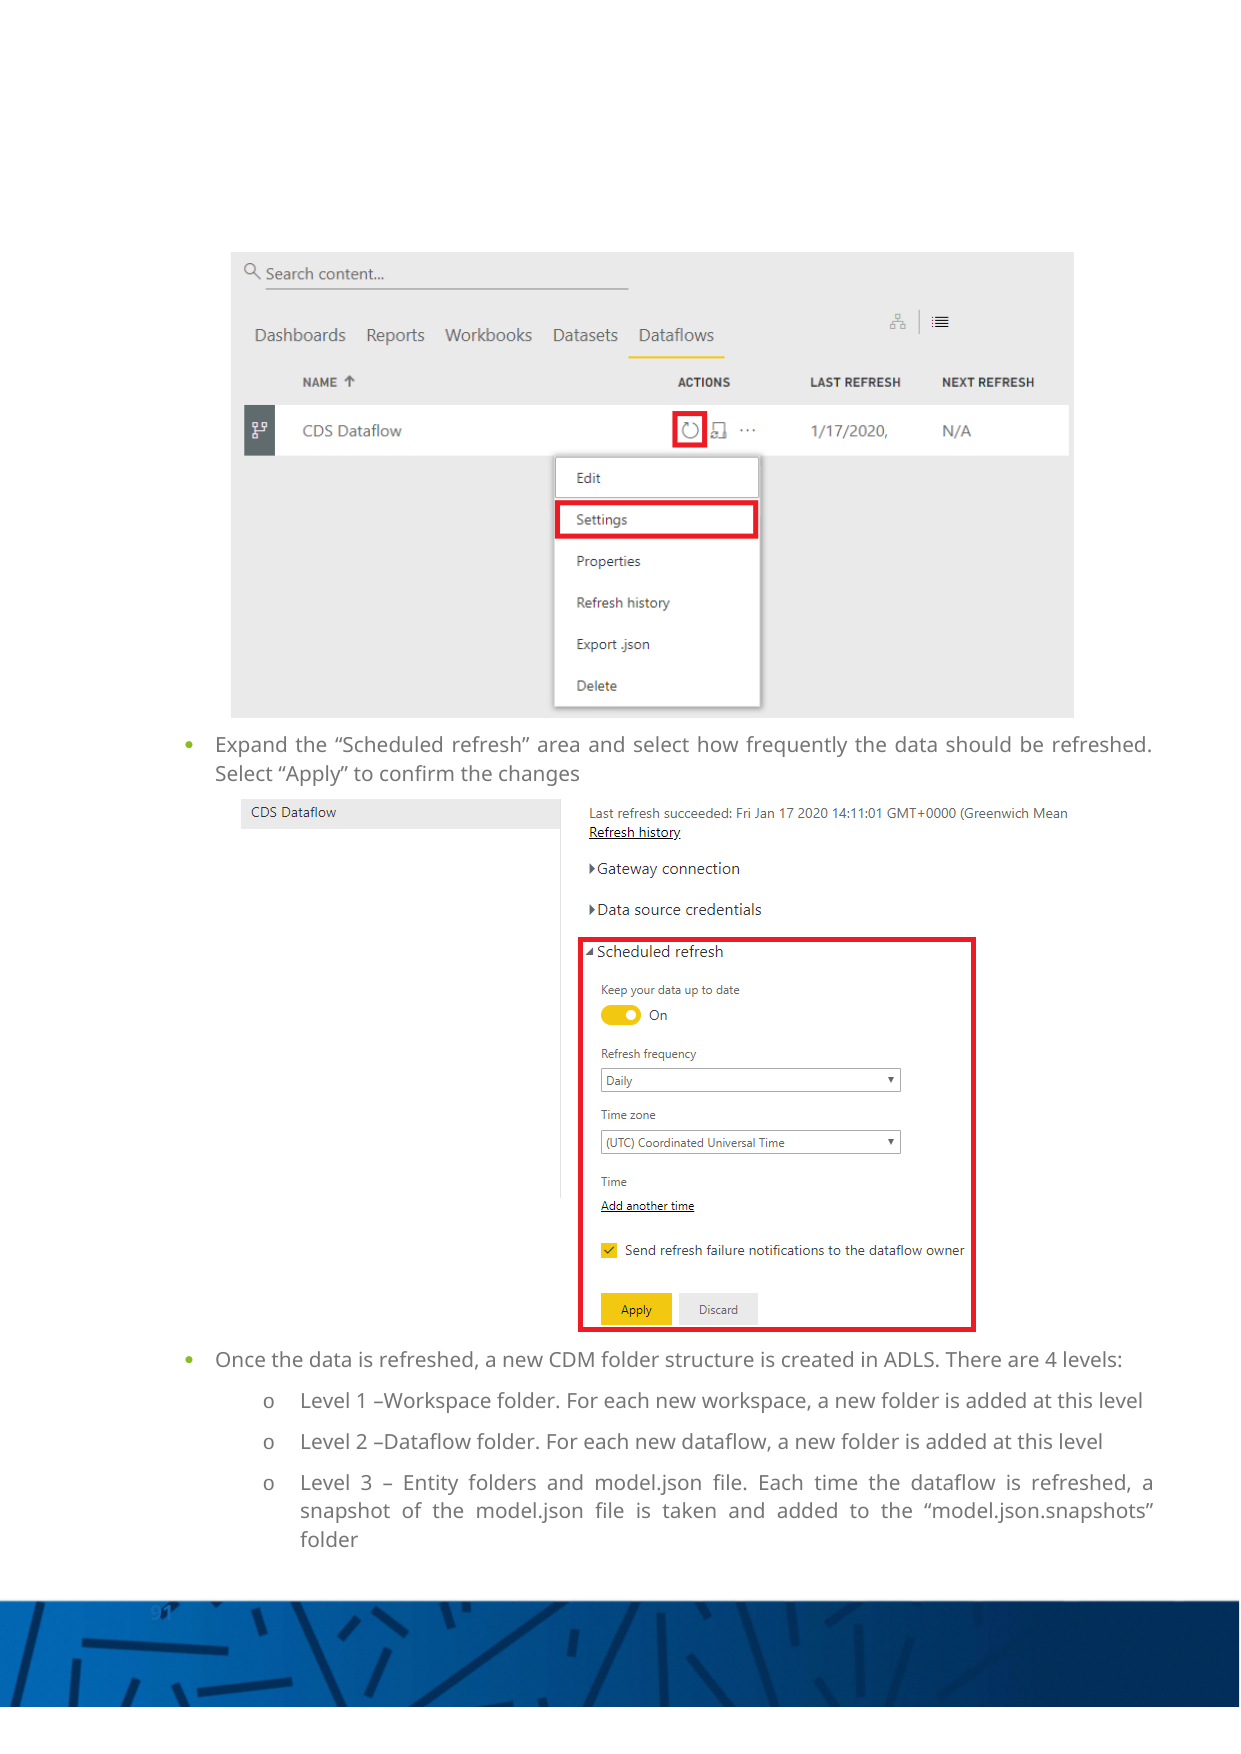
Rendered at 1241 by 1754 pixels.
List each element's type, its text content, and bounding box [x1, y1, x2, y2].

picture [0, 1598, 1240, 1707]
list Level 3 – Entity folders and model.json file. Each time the dataflow is refreshed, a snapshot of the model.json file is taken and added to the “model.json.snapshots” folder [262, 1468, 1155, 1553]
list Level 1 –Workspace folder. For each new workspace, a new folder is added at this level [262, 1386, 1155, 1414]
list Once the data is refreshed, a new CDM folder structure is created in ADLS. There are 4 levels: [185, 1345, 1155, 1373]
list Expand the “Scheduled refresh” area and select how frequently the data should be refreshed. Select “Apply” to confirm the changes [185, 730, 1155, 787]
picture [230, 252, 1074, 718]
list Level 2 –Dataflow folder. For each new dataflow, a new folder is added at this level [262, 1427, 1155, 1455]
picture [237, 799, 1068, 1333]
